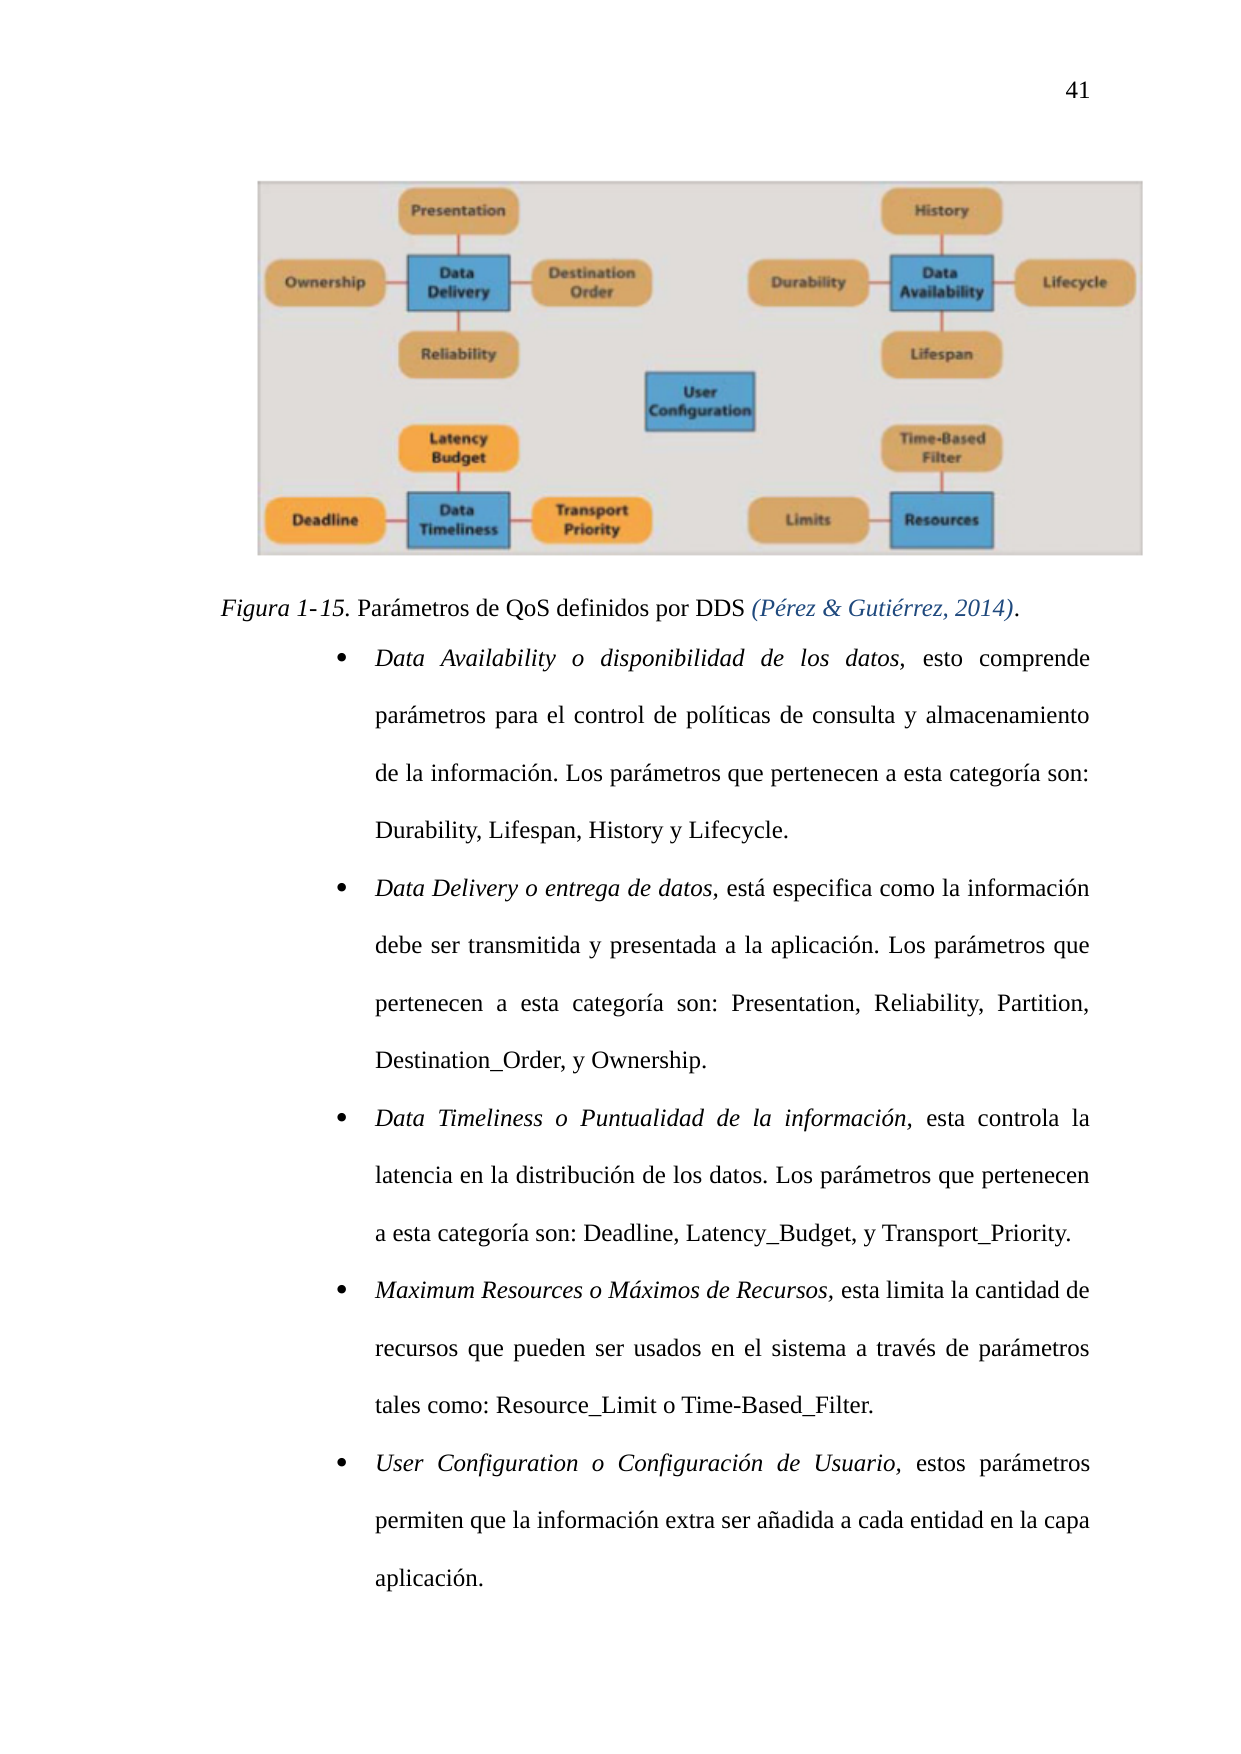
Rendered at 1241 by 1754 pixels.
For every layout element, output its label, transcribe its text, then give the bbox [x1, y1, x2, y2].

list User Configuration o Configuración de Usuario, estos parámetros permiten que la información extra ser añadida a cada entidad en la capa aplicación. [337, 1448, 1090, 1591]
list Data Timeliness o Puntualidad de la información, esta controla la latencia en la distribución de los datos. Los parámetros que pertenecen a esta categoría son: Deadline, Latency_Budget, y Transport_Priority. [337, 1103, 1090, 1246]
text Figura 1-15. Parámetros de QoS definidos por DDS. [150, 593, 1090, 622]
list Maximum Resources o Máximos de Recursos, esta limita la cantidad de recursos que pueden ser usados en el sistema a través de parámetros tales como: Resource_Limit o Time-Based_Filter. [337, 1275, 1090, 1419]
list Data Delivery o entrega de datos, está especifica como la información debe ser transmitida y presentada a la aplicación. Los parámetros que pertenecen a esta categoría son: Presentation, Reliability, Partition, Destination_Order, y Ownership. [337, 873, 1090, 1074]
list Data Availability o disponibilidad de los datos, esto comprende parámetros para el control de políticas de consulta y almacenamiento de la información. Los parámetros que pertenecen a esta categoría son: Durability, Lifespan, History y Lifecycle. [337, 643, 1090, 844]
